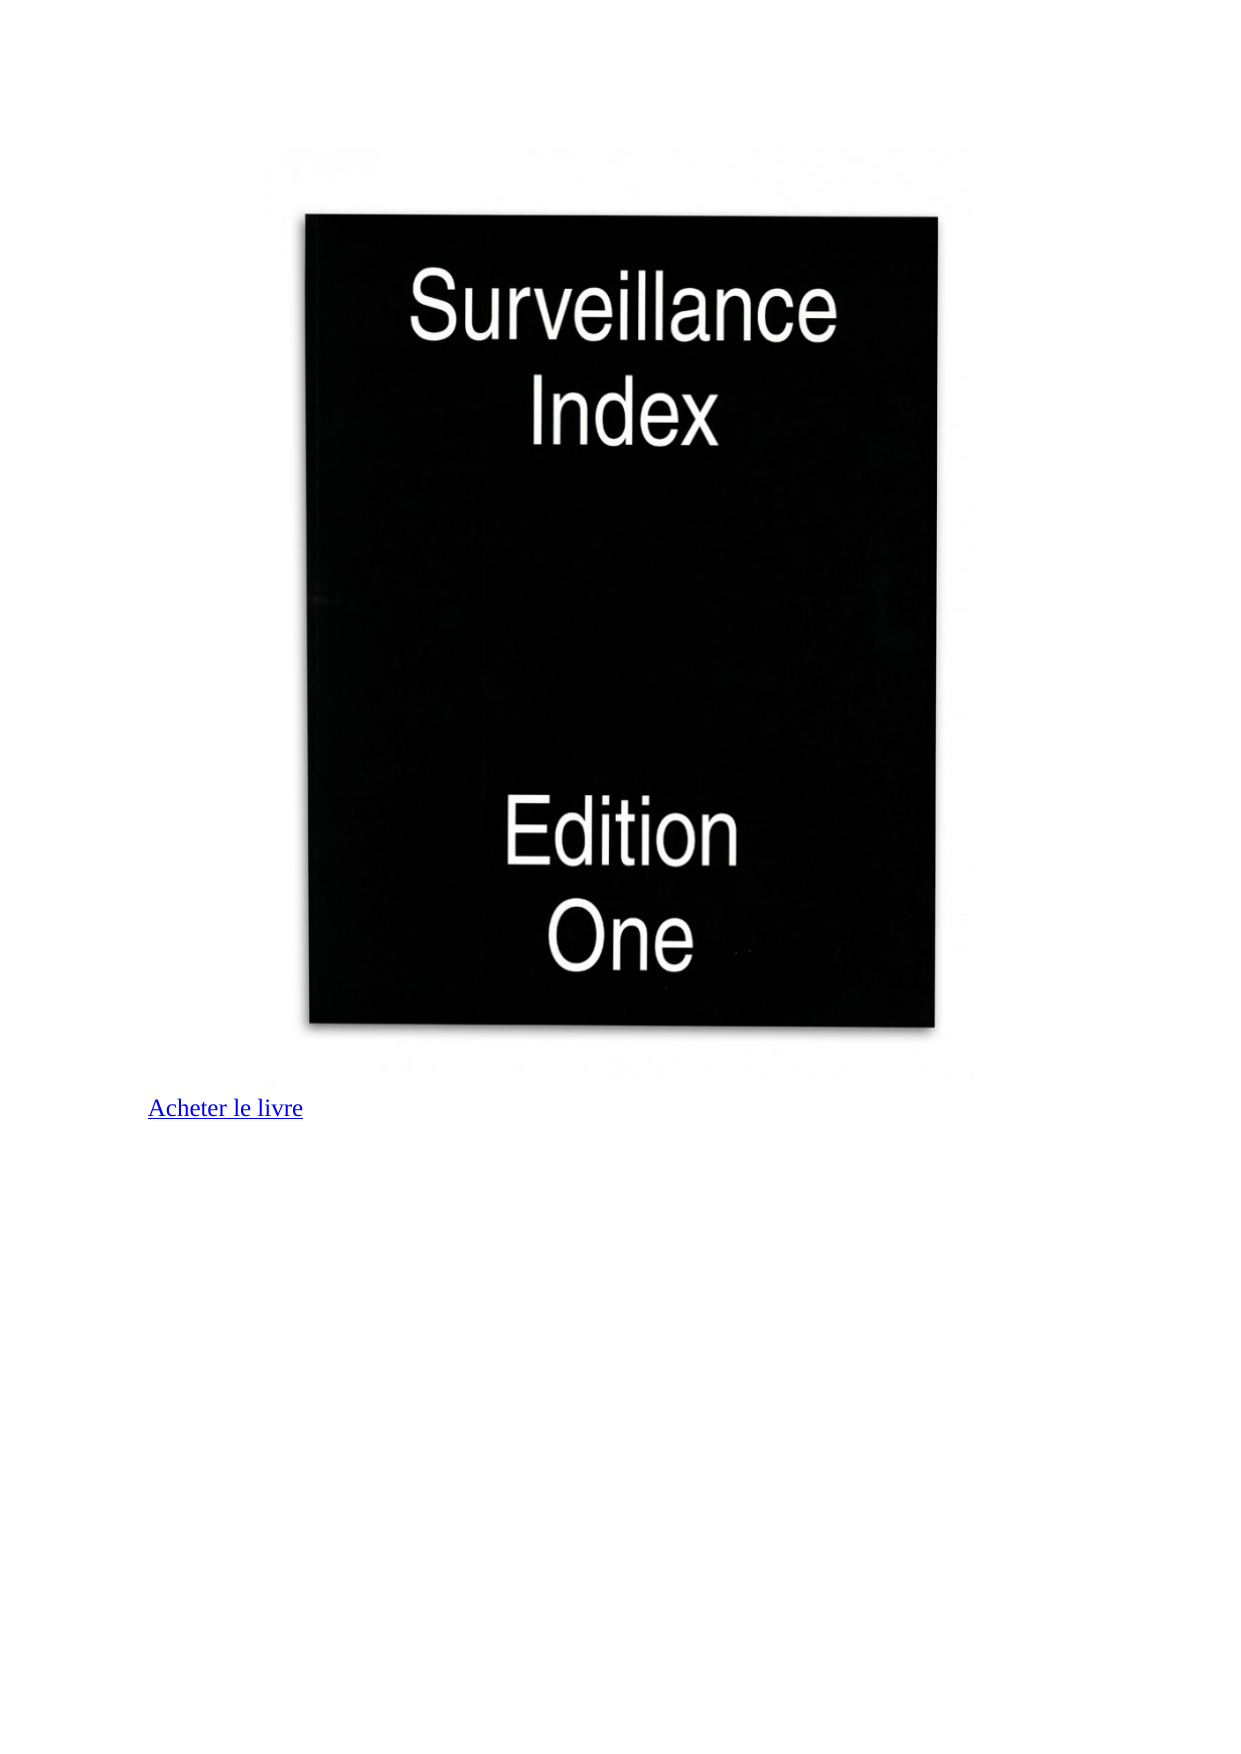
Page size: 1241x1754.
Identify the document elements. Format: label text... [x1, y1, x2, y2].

text Acheter le livre [148, 1093, 1093, 1121]
picture [147, 147, 1093, 1093]
